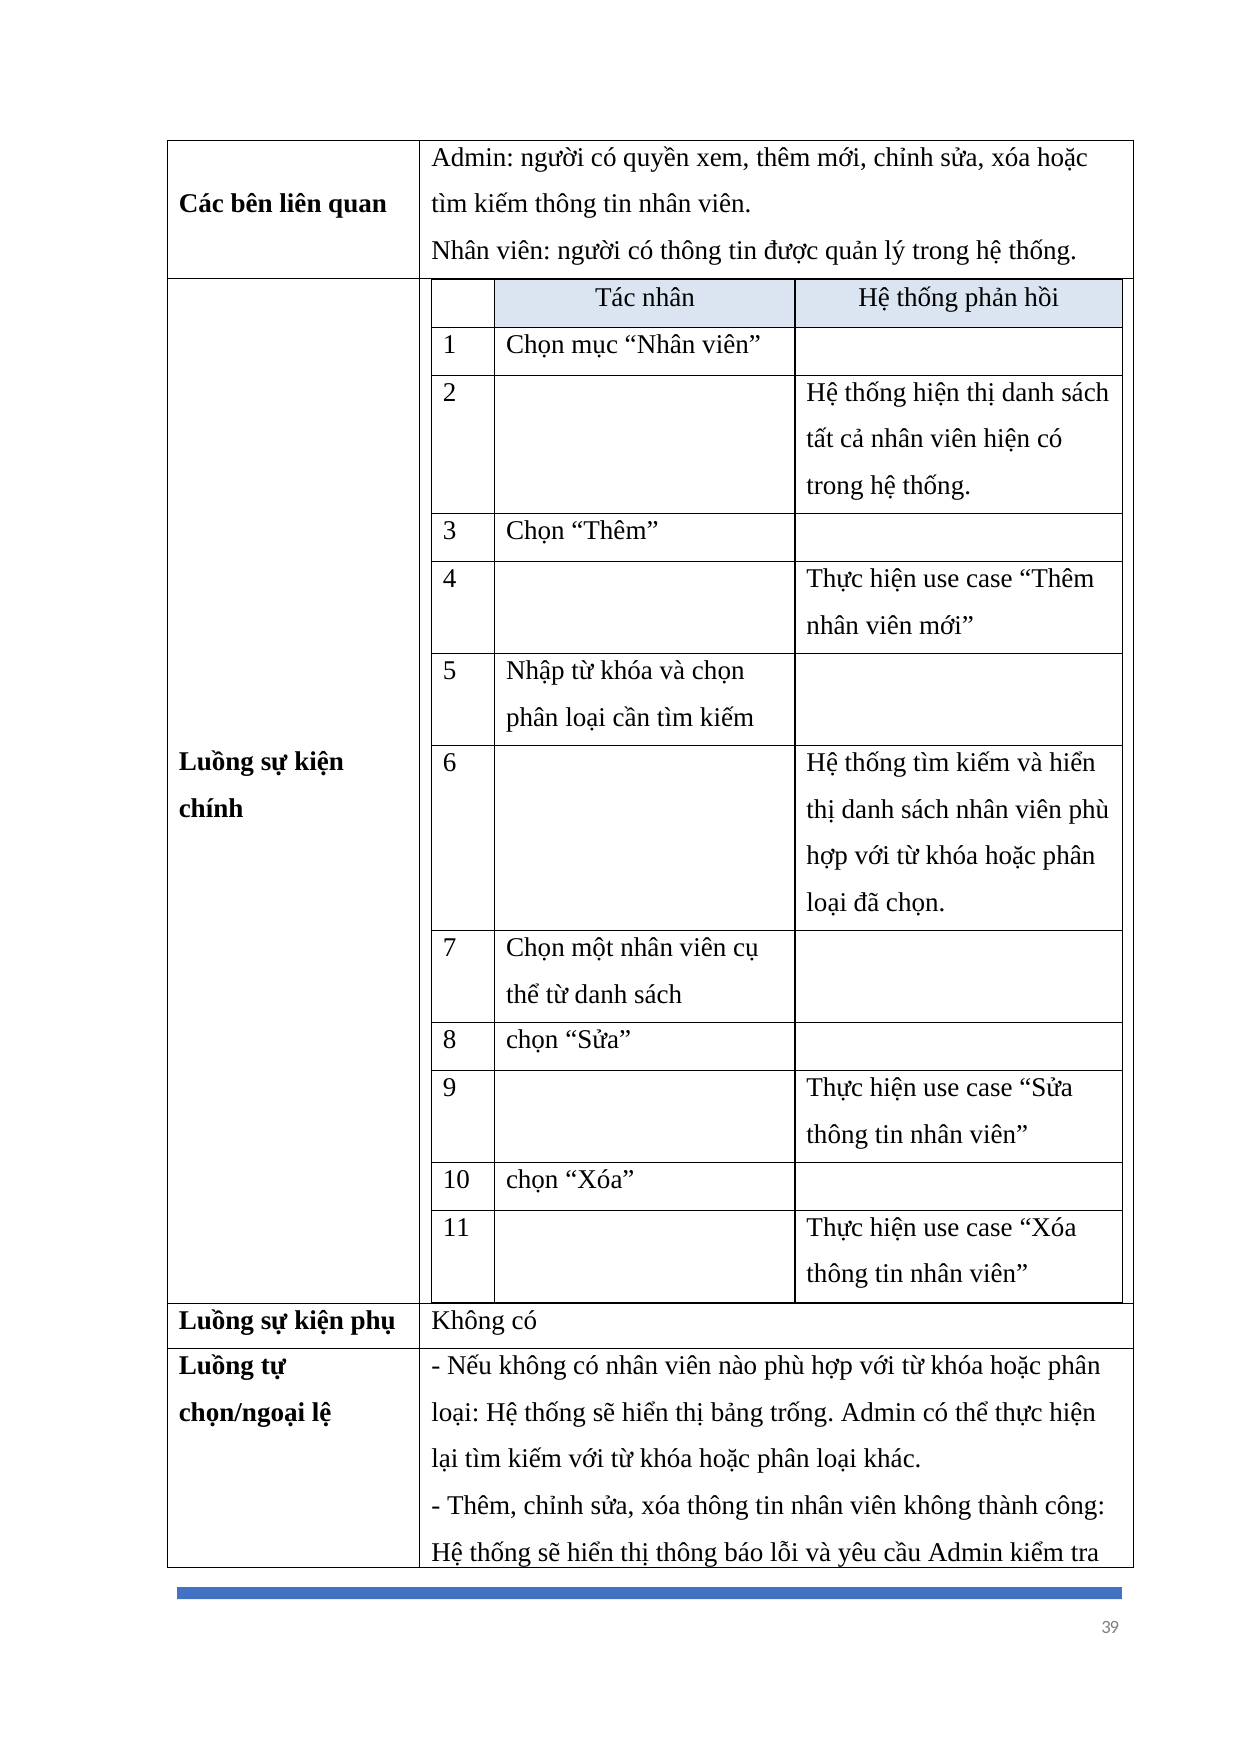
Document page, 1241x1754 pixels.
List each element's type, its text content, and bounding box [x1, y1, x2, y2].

table_cell [796, 1163, 1122, 1210]
table_cell [796, 1211, 1122, 1302]
table_cell [432, 376, 494, 513]
table_cell [796, 562, 1122, 653]
table_cell Không có [420, 1304, 1133, 1348]
table_cell [432, 1023, 494, 1070]
table_cell [495, 931, 794, 1022]
table_cell [796, 376, 1122, 513]
table_cell [432, 514, 494, 561]
table_cell [495, 328, 794, 375]
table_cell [420, 1349, 1133, 1567]
table_cell [432, 328, 494, 375]
table_cell [495, 1071, 794, 1162]
table_cell [432, 1071, 494, 1162]
table_cell [432, 1211, 494, 1302]
table_cell Các bên liên quan [168, 141, 419, 278]
table_cell [796, 1071, 1122, 1162]
table_cell [1123, 279, 1133, 1303]
table_cell [796, 654, 1122, 745]
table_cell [168, 1349, 419, 1567]
table_cell [495, 1023, 794, 1070]
table_cell [432, 746, 494, 930]
table_cell [432, 931, 494, 1022]
table_cell Luồng sự kiện phụ [168, 1304, 419, 1348]
table_cell [796, 931, 1122, 1022]
table_cell [432, 280, 494, 327]
table_cell [495, 376, 794, 513]
table_cell [495, 1211, 794, 1302]
table_cell [432, 654, 494, 745]
table_cell [495, 514, 794, 561]
table_cell [495, 654, 794, 745]
table_cell [495, 746, 794, 930]
table_cell [796, 514, 1122, 561]
table_cell [796, 746, 1122, 930]
table_cell [495, 562, 794, 653]
table_cell Admin: người có quyền xem, thêm mới, chỉnh sửa, xóa hoặc tìm kiếm thông tin nhân viên. Nhân viên: người có thông tin được quản lý trong hệ thống. [420, 141, 1133, 278]
table_cell [796, 328, 1122, 375]
table_cell Luồng sự kiện chính [168, 279, 419, 1303]
table_cell [420, 279, 431, 1303]
table_cell [432, 562, 494, 653]
table_cell [432, 1163, 494, 1210]
table_cell [495, 1163, 794, 1210]
table_cell [796, 1023, 1122, 1070]
